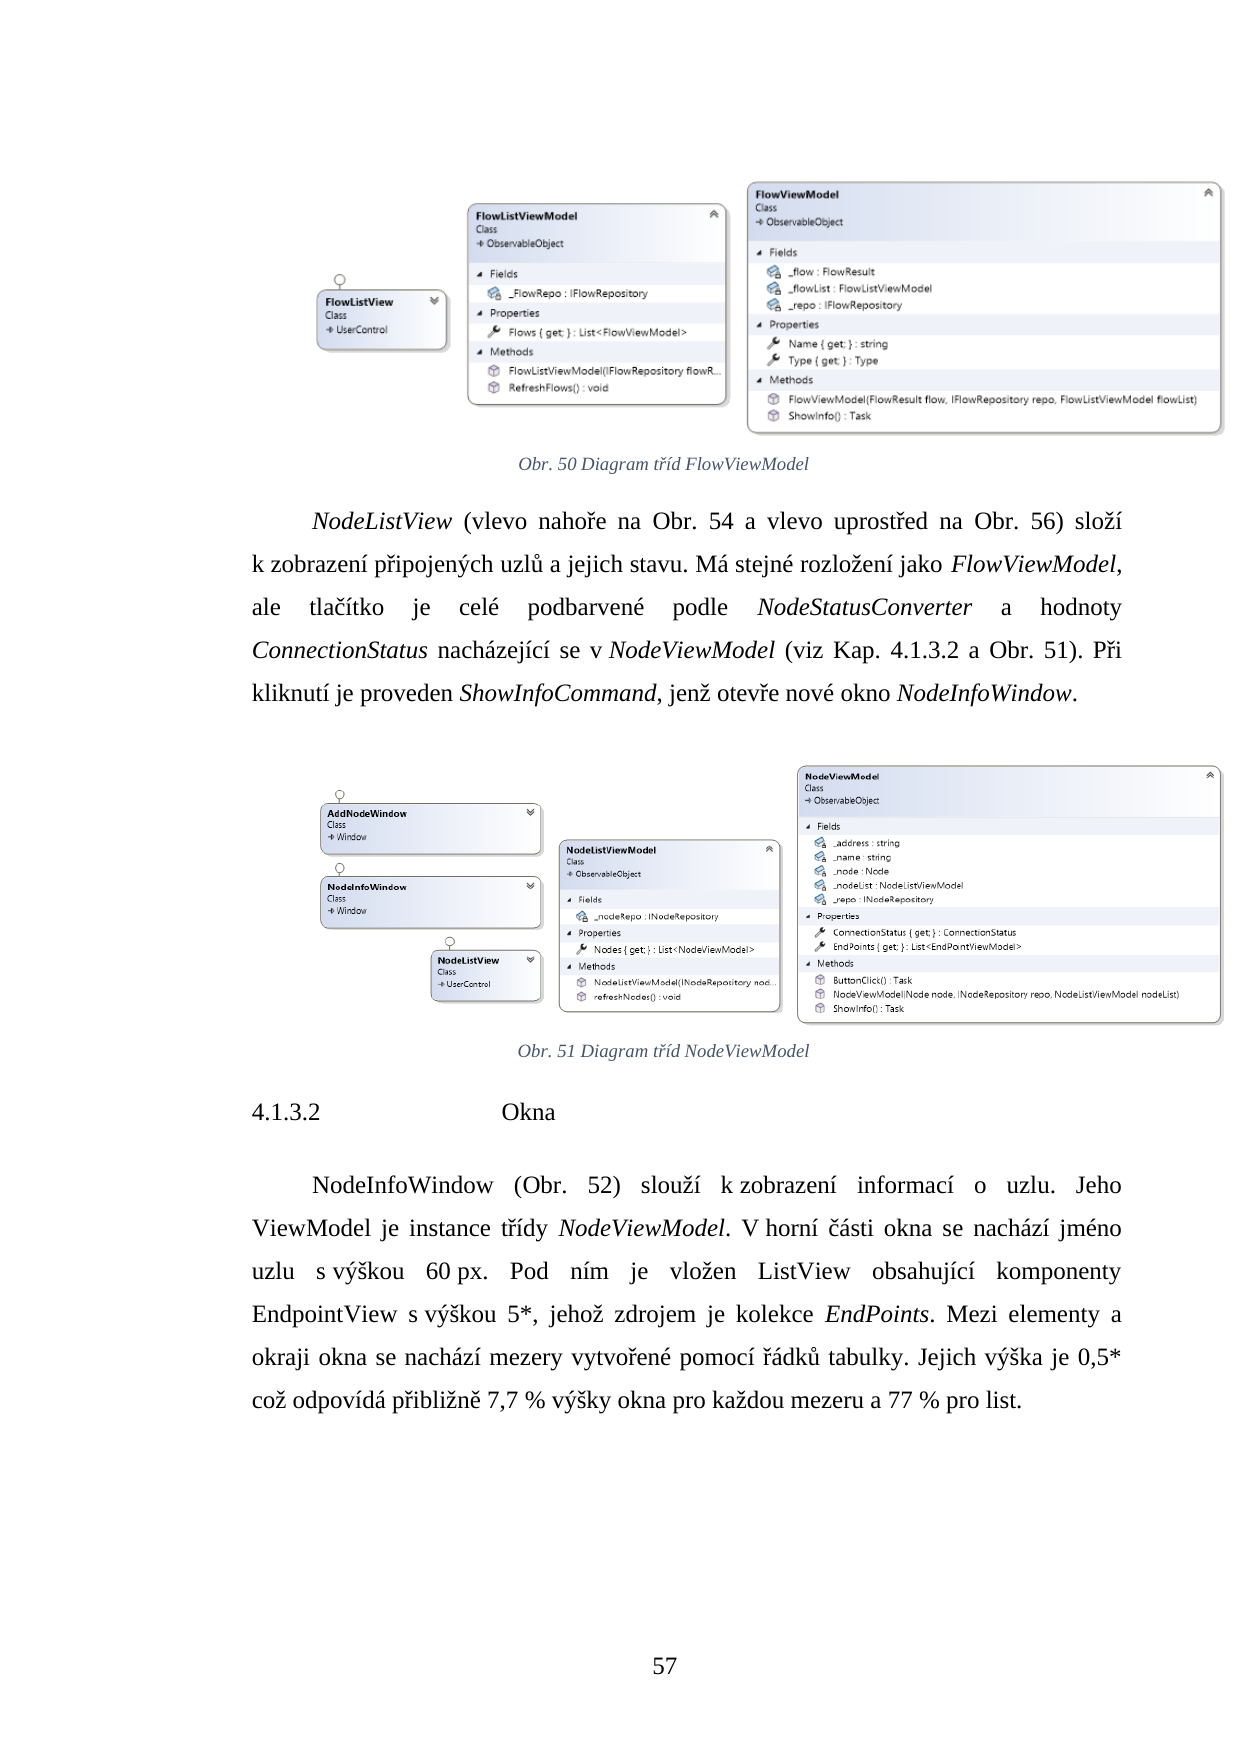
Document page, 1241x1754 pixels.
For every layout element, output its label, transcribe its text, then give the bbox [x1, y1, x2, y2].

subtitle Okna [252, 1097, 1122, 1126]
picture [311, 764, 1228, 1026]
text NodeInfoWindow (Obr. 52) slouží k zobrazení informací o uzlu. Jeho ViewModel je instance třídy NodeViewModel. V horní části okna se nachází jméno uzlu s výškou 60 px. Pod ním je vložen ListView obsahující komponenty EndpointView s výškou 5*, jehož zdrojem je kolekce EndPoints. Mezi elementy a okraji okna se nachází mezery vytvořené pomocí řádků tabulky. Jejich výška je 0,5* což odpovídá přibližně 7,7 % výšky okna pro každou mezeru a 77 % pro list. [252, 1170, 1122, 1414]
text NodeListView (vlevo nahoře na Obr. 54 a vlevo uprostřed na Obr. 56) složí k zobrazení připojených uzlů a jejich stavu. Má stejné rozložení jako FlowViewModel, ale tlačítko je celé podbarvené podle NodeStatusConverter a hodnoty ConnectionStatus nacházející se v NodeViewModel (viz Kap. 4.1.3.2 a Obr. 51). Při kliknutí je proveden ShowInfoCommand, jenž otevře nové okno NodeInfoWindow. [252, 506, 1122, 707]
picture [311, 177, 1228, 439]
